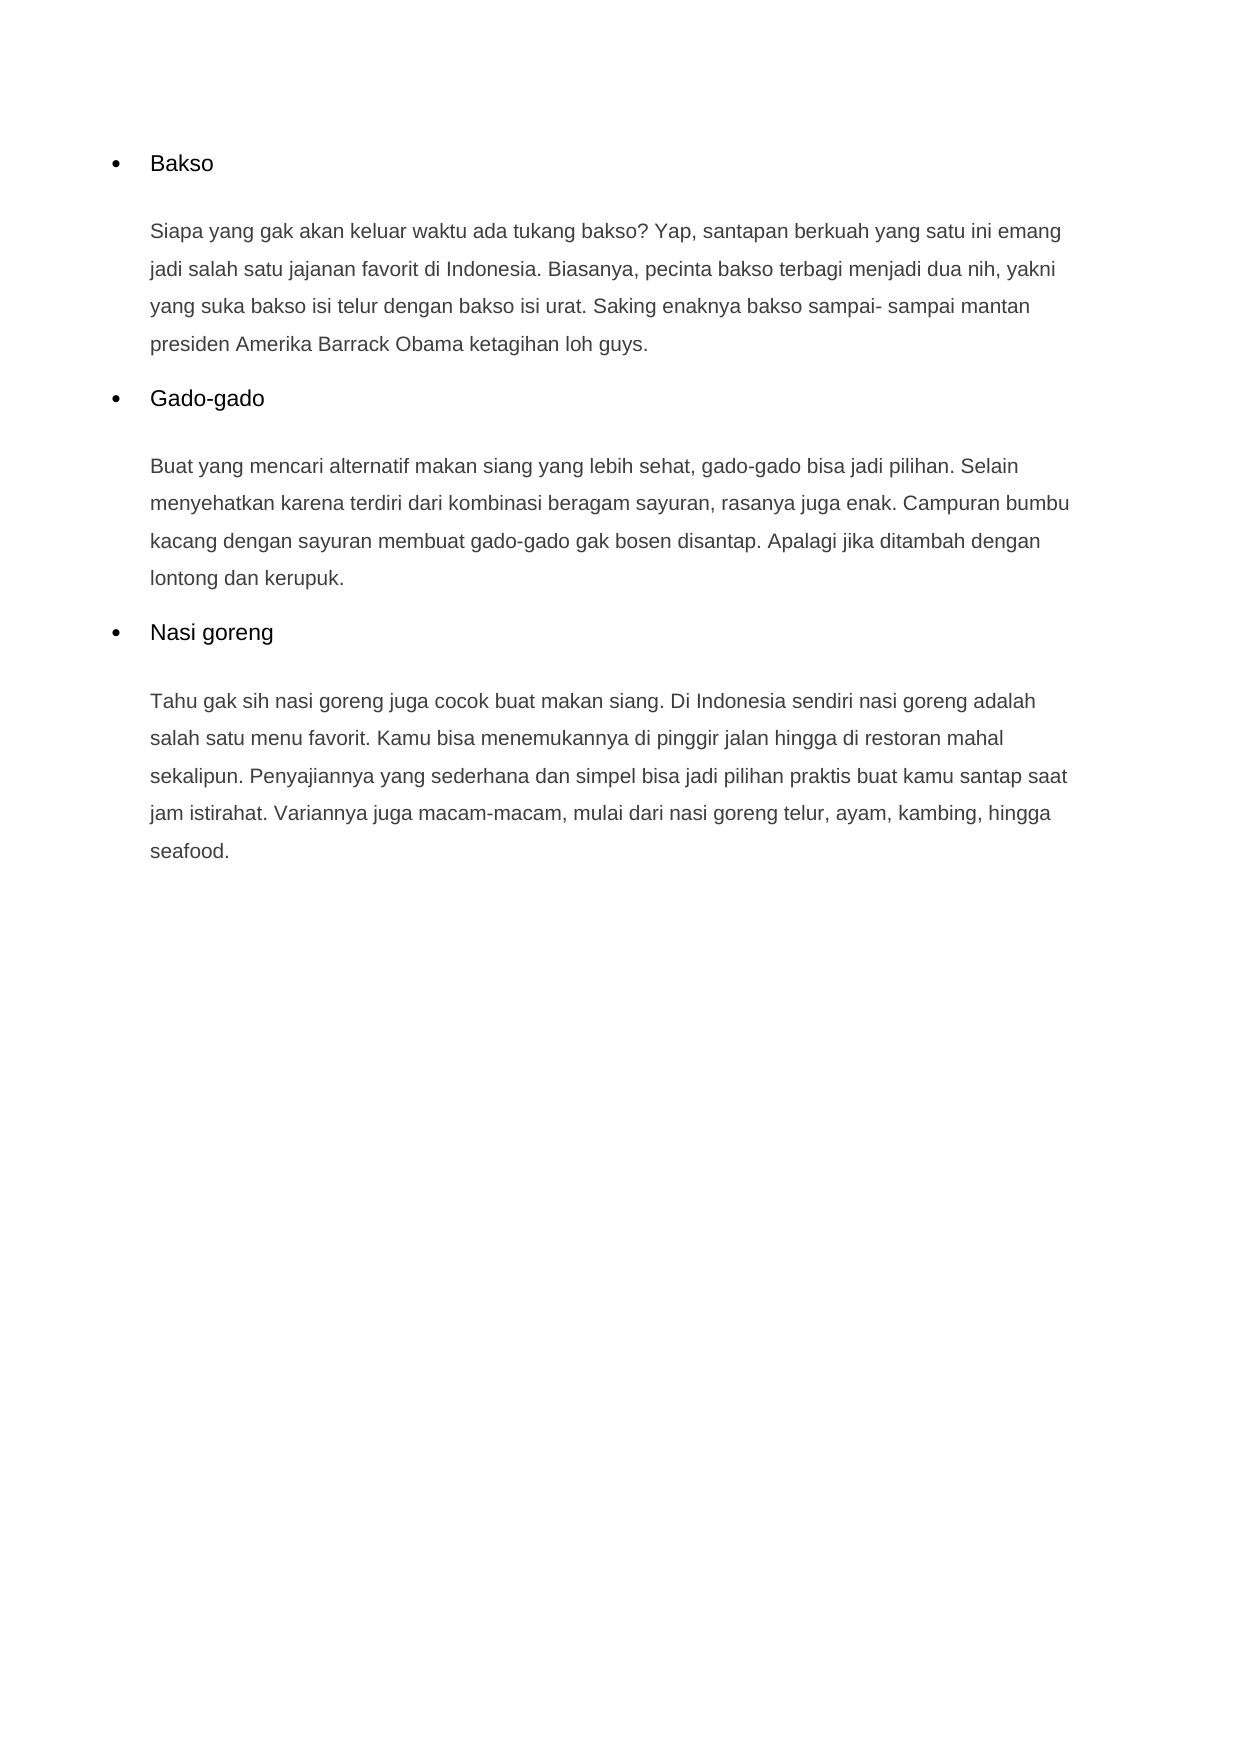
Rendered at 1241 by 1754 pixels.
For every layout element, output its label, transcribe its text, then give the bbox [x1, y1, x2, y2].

text Buat yang mencari alternatif makan siang yang lebih sehat, gado-gado bisa jadi pilihan. Selain menyehatkan karena terdiri dari kombinasi beragam sayuran, rasanya juga enak. Campuran bumbu kacang dengan sayuran membuat gado-gado gak bosen disantap. Apalagi jika ditambah dengan lontong dan kerupuk. [150, 440, 1090, 590]
list Bakso [112, 150, 1090, 176]
list Gado-gado [112, 385, 1090, 411]
list Nasi goreng [112, 619, 1090, 646]
text Siapa yang gak akan keluar waktu ada tukang bakso? Yap, santapan berkuah yang satu ini emang jadi salah satu jajanan favorit di Indonesia. Biasanya, pecinta bakso terbagi menjadi dua nih, yakni yang suka bakso isi telur dengan bakso isi urat. Saking enaknya bakso sampai- sampai mantan presiden Amerika Barrack Obama ketagihan loh guys. [150, 206, 1090, 356]
text Tahu gak sih nasi goreng juga cocok buat makan siang. Di Indonesia sendiri nasi goreng adalah salah satu menu favorit. Kamu bisa menemukannya di pinggir jalan hingga di restoran mahal sekalipun. Penyajiannya yang sederhana dan simpel bisa jadi pilihan praktis buat kamu santap saat jam istirahat. Variannya juga macam-macam, mulai dari nasi goreng telur, ayam, kambing, hingga seafood. [150, 675, 1090, 862]
